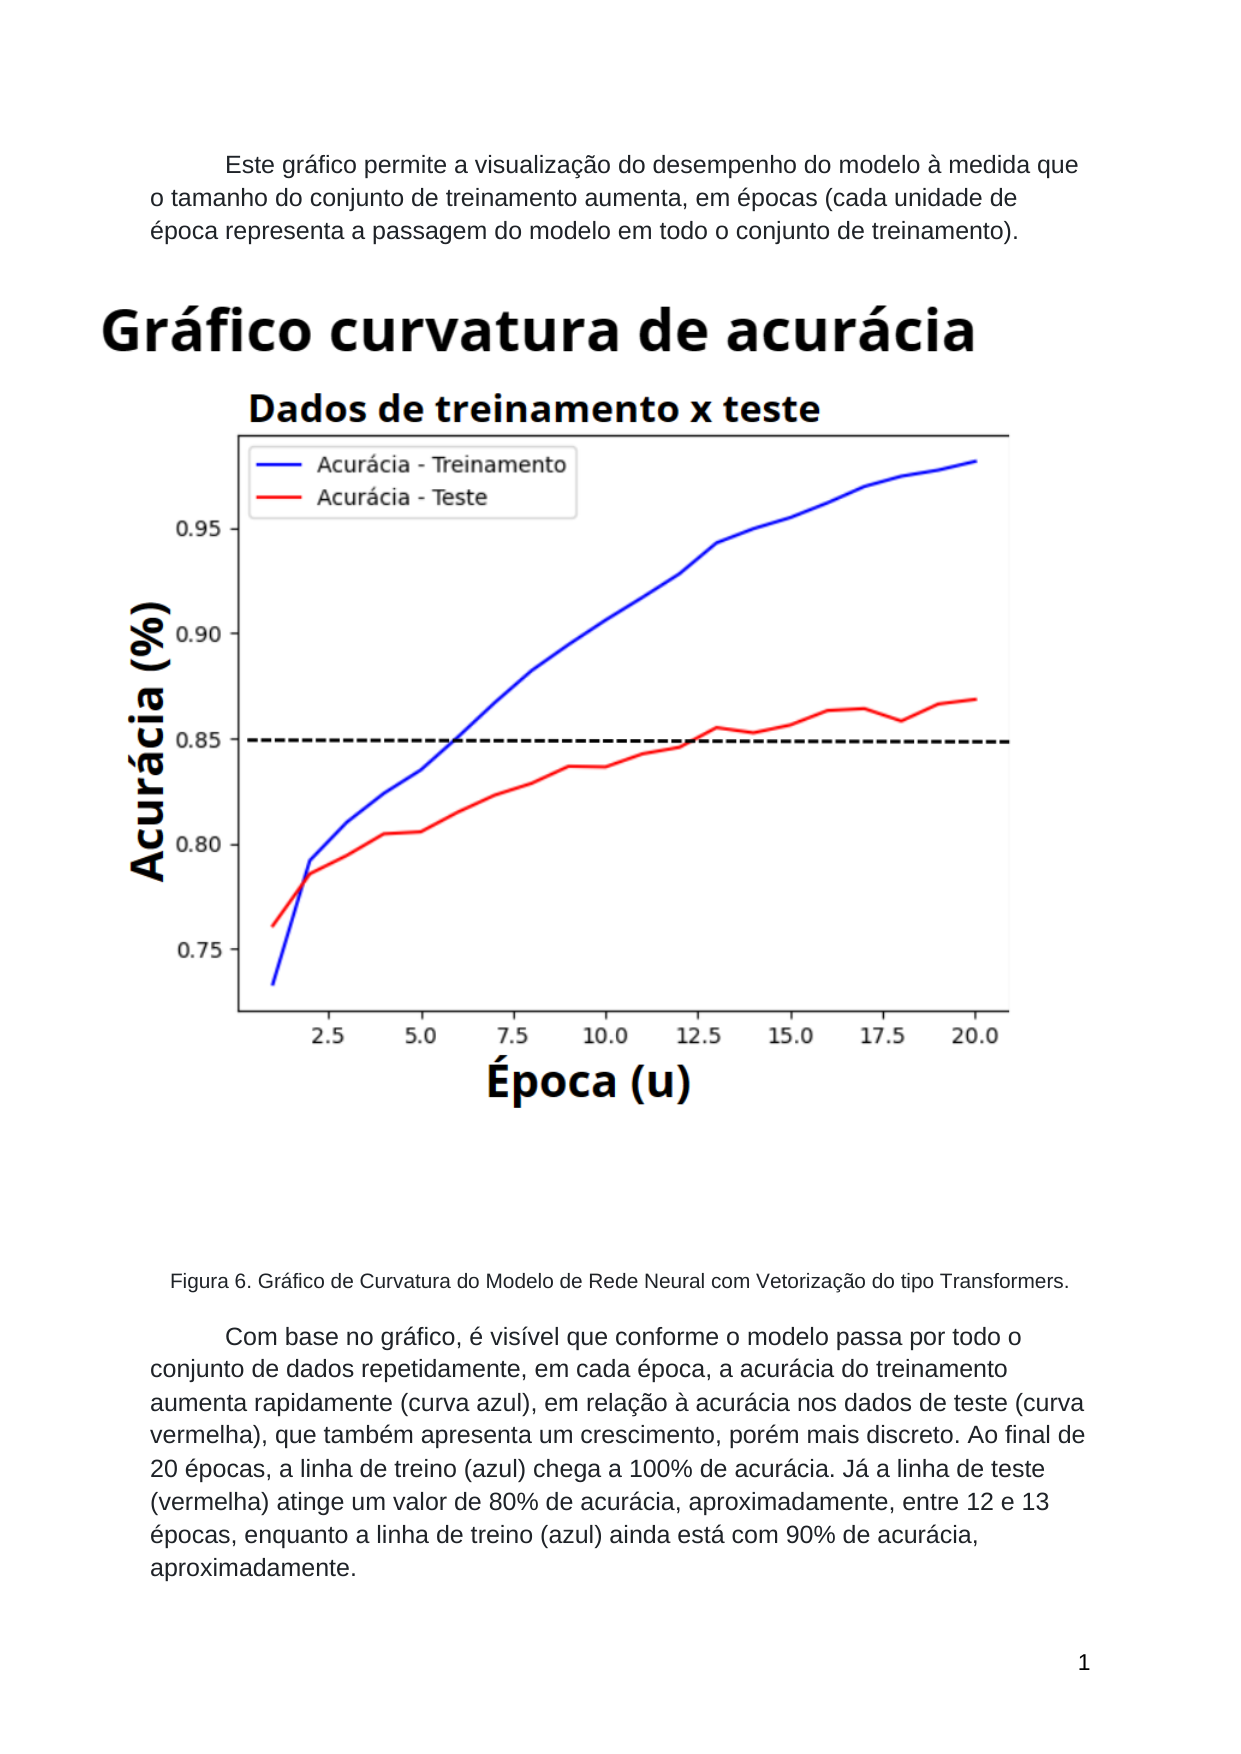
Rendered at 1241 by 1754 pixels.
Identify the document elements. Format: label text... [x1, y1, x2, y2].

picture [79, 278, 1020, 1126]
text Com base no gráfico, é visível que conforme o modelo passa por todo o conjunto de dados repetidamente, em cada época, a acurácia do treinamento aumenta rapidamente (curva azul), em relação à acurácia nos dados de teste (curva vermelha), que também apresenta um crescimento, porém mais discreto. Ao final de 20 épocas, a linha de treino (azul) chega a 100% de acurácia. Já a linha de teste (vermelha) atinge um valor de 80% de acurácia, aproximadamente, entre 12 e 13 épocas, enquanto a linha de treino (azul) ainda está com 90% de acurácia, aproximadamente. [150, 1321, 1090, 1581]
text Figura 6. Gráfico de Curvatura do Modelo de Rede Neural com Vetorização do tipo Transformers. [150, 1269, 1090, 1293]
text Este gráfico permite a visualização do desempenho do modelo à medida que o tamanho do conjunto de treinamento aumenta, em épocas (cada unidade de época representa a passagem do modelo em todo o conjunto de treinamento). [150, 150, 1090, 245]
